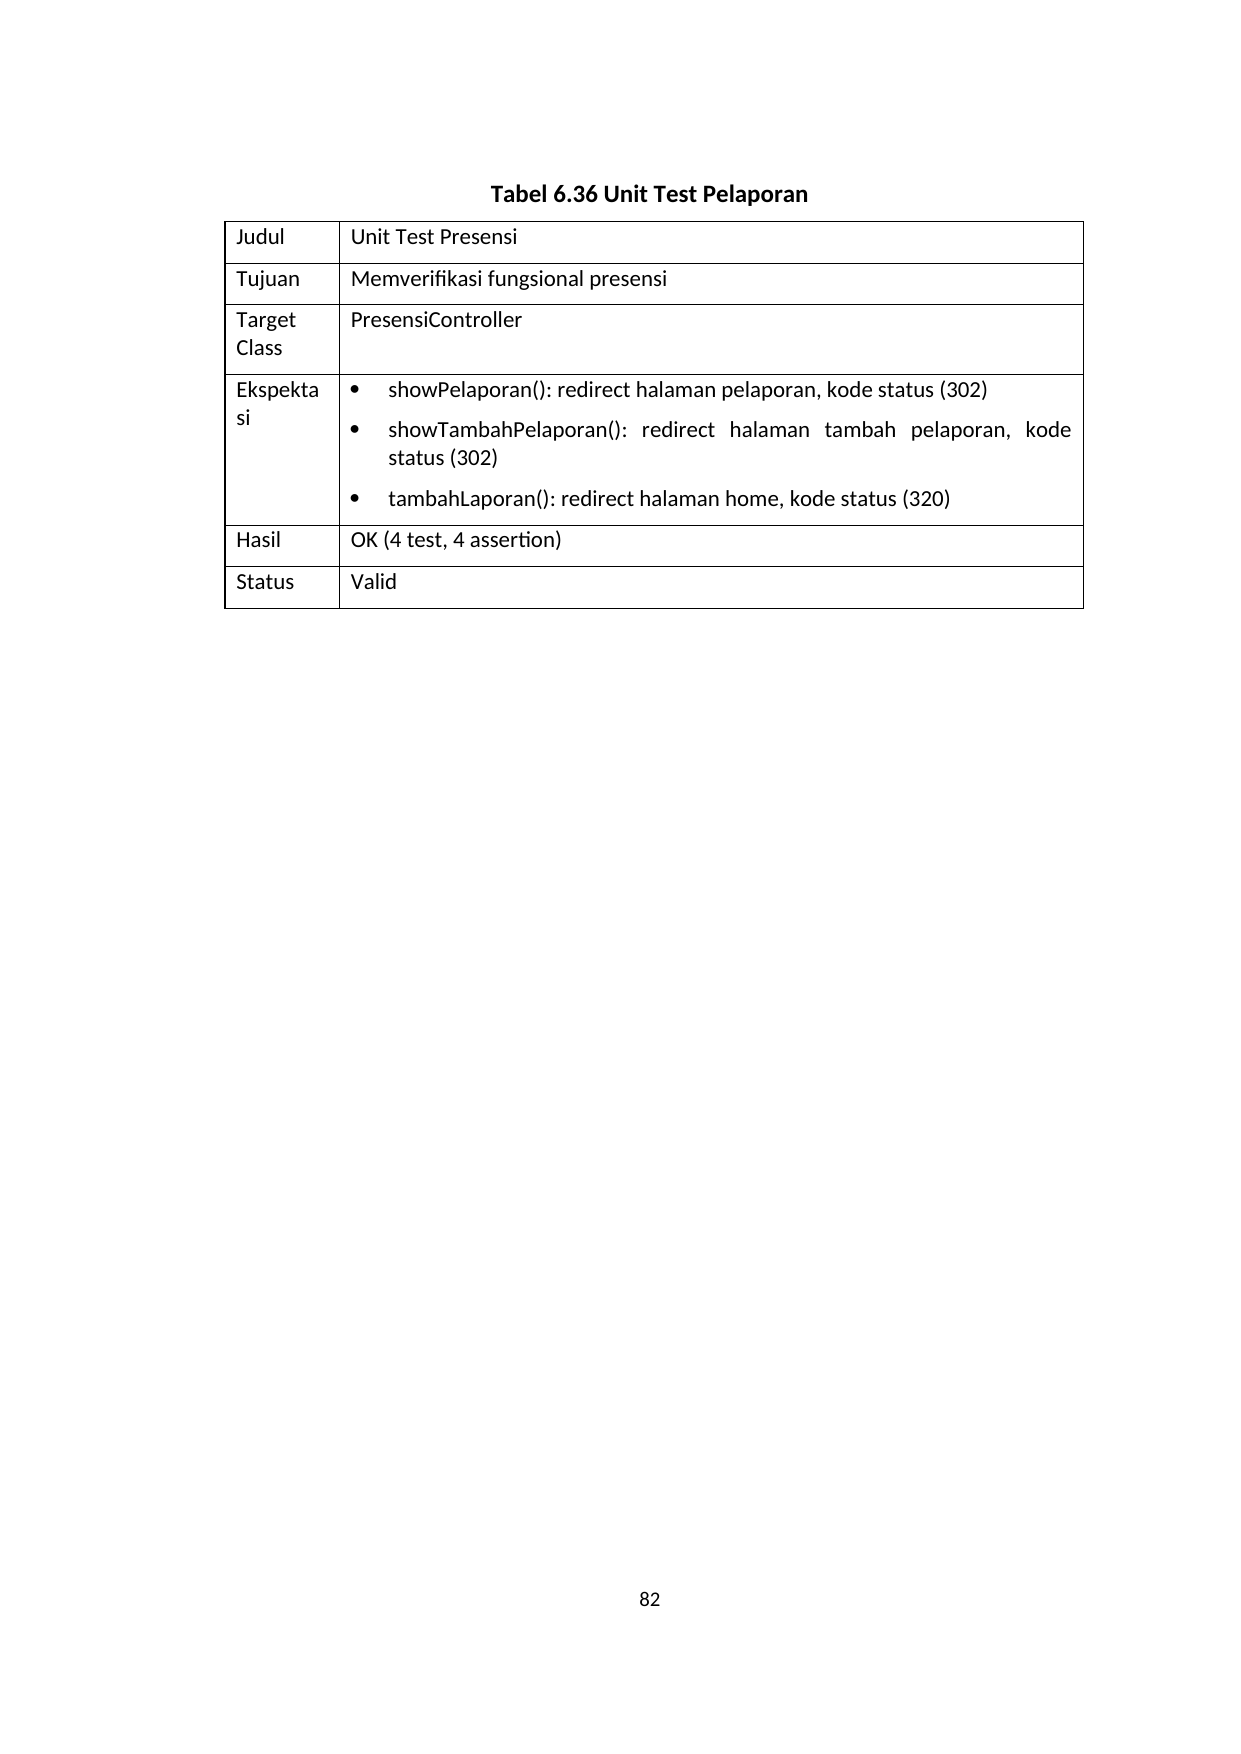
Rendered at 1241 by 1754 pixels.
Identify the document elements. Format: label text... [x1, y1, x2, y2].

table_cell Status [226, 567, 339, 608]
table_cell Target Class [226, 305, 339, 374]
table_cell showPelaporan(): redirect halaman pelaporan, kode status (302) showTambahPelaporan(): redirect halaman tambah pelaporan, kode status (302) tambahLaporan(): redirect halaman home, kode status (320) [340, 375, 1083, 524]
table_cell Tujuan [226, 264, 339, 304]
table_cell PresensiController [340, 305, 1083, 374]
table_cell Memverifikasi fungsional presensi [340, 264, 1083, 304]
table_cell Valid [340, 567, 1083, 608]
table_cell Ekspektasi [226, 375, 339, 524]
table_header Unit Test Presensi [340, 222, 1083, 263]
table_header Judul [226, 222, 339, 263]
table_cell Hasil [226, 526, 339, 566]
table_cell OK (4 test, 4 assertion) [340, 526, 1083, 566]
